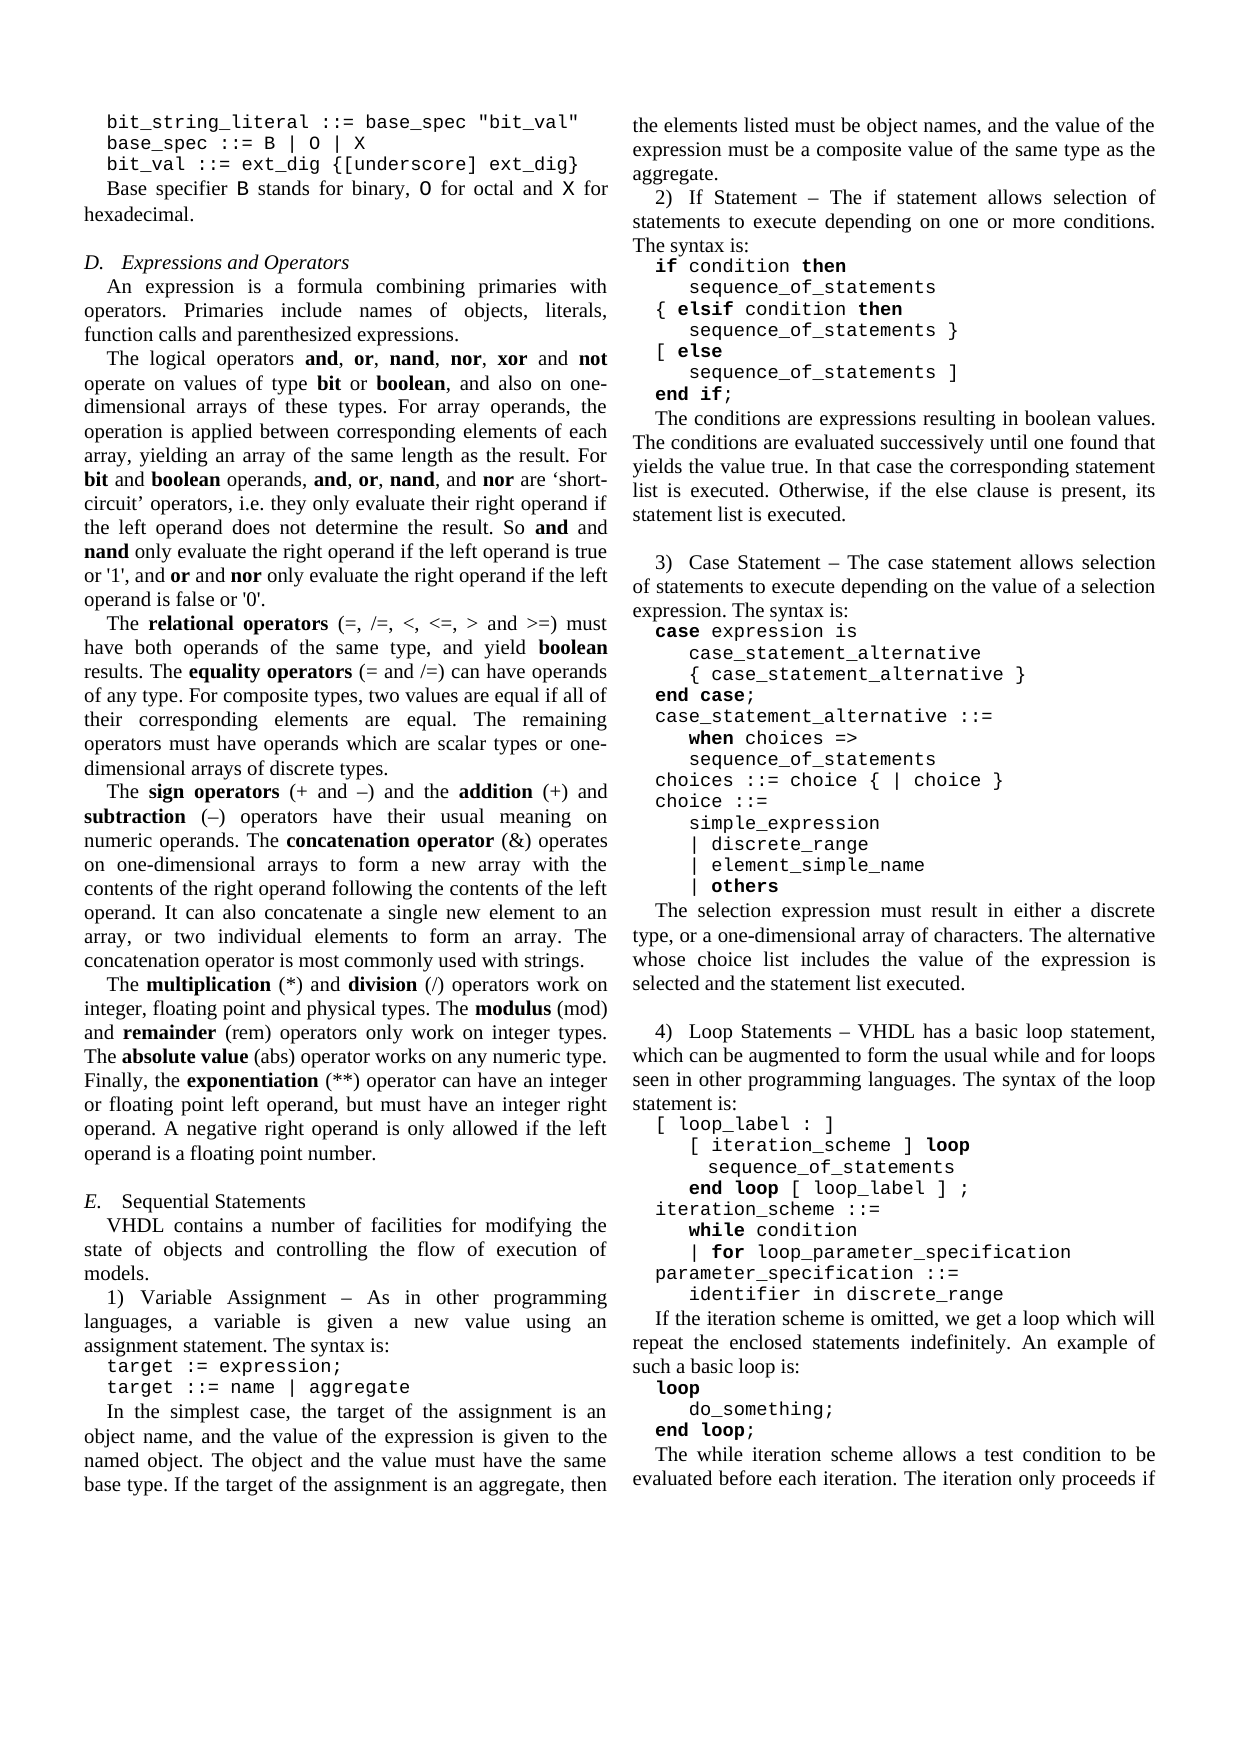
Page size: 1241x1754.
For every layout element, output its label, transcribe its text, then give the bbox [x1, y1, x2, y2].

text The sign operators (+ and –) and the addition (+) and subtraction (–) operators have their usual meaning on numeric operands. The concatenation operator (&) operates on one-dimensional arrays to form a new array with the contents of the right operand following the contents of the left operand. It can also concatenate a single new element to an array, or two individual elements to form an array. The concatenation operator is most commonly used with strings. [84, 779, 608, 972]
list If Statement – The if statement allows selection of statements to execute depending on one or more conditions. The syntax is: [632, 185, 1156, 257]
text VHDL contains a number of facilities for modifying the state of objects and controlling the flow of execution of models. [84, 1213, 608, 1285]
list identifier in discrete_range [632, 1285, 1156, 1306]
list Loop Statements – VHDL has a basic loop statement, which can be augmented to form the usual while and for loops seen in other programming languages. The syntax of the loop statement is: [632, 1019, 1156, 1115]
list end loop [ loop_label ] ; [632, 1179, 1156, 1200]
list | for loop_parameter_specification [632, 1242, 1156, 1264]
list simple_expression [632, 813, 1156, 835]
list | discrete_range [632, 835, 1156, 856]
list when choices => [632, 728, 1156, 750]
list case_statement_alternative [632, 643, 1156, 665]
list The conditions are expressions resulting in boolean values. The conditions are evaluated successively until one found that yields the value true. In that case the corresponding statement list is executed. Otherwise, if the else clause is present, its statement list is executed. [632, 406, 1156, 526]
list { case_statement_alternative } [632, 665, 1156, 686]
text The multiplication (*) and division (/) operators work on integer, floating point and physical types. The modulus (mod) and remainder (rem) operators only work on integer types. The absolute value (abs) operator works on any numeric type. Finally, the exponentiation (**) operator can have an integer or floating point left operand, but must have an integer right operand. A negative right operand is only allowed if the left operand is a floating point number. [84, 972, 608, 1164]
text If the iteration scheme is omitted, we get a loop which will repeat the enclosed statements indefinitely. An example of such a basic loop is: [632, 1306, 1156, 1378]
list choices ::= choice { | choice } [632, 771, 1156, 792]
text Base specifier B stands for binary, O for octal and X for hexadecimal. [84, 176, 608, 226]
text bit_val ::= ext_dig {[underscore] ext_dig} [84, 155, 608, 176]
list while condition [632, 1221, 1156, 1242]
list parameter_specification ::= [632, 1264, 1156, 1285]
text bit_string_literal ::= base_spec "bit_val" [84, 112, 608, 134]
list sequence_of_statements [632, 278, 1156, 299]
list The selection expression must result in either a discrete type, or a one-dimensional array of characters. The alternative whose choice list includes the value of the expression is selected and the statement list executed. [632, 898, 1156, 995]
list { elsif condition then [632, 299, 1156, 321]
list choice ::= [632, 792, 1156, 813]
list end loop; [632, 1421, 1156, 1442]
list sequence_of_statements } [632, 321, 1156, 342]
list case_statement_alternative ::= [632, 707, 1156, 728]
list end if; [632, 384, 1156, 406]
list Case Statement – The case statement allows selection of statements to execute depending on the value of a selection expression. The syntax is: [632, 550, 1156, 622]
text An expression is a formula combining primaries with operators. Primaries include names of objects, literals, function calls and parenthesized expressions. [84, 274, 608, 346]
list Sequential Statements [84, 1188, 608, 1213]
list sequence_of_statements [632, 1157, 1156, 1179]
list In the simplest case, the target of the assignment is an object name, and the value of the expression is given to the named object. The object and the value must have the same base type. If the target of the assignment is an aggregate, then the elements listed must be object names, and the value of the expression must be a composite value of the same type as the aggregate. [84, 1399, 608, 1496]
list do_something; [632, 1400, 1156, 1421]
list iteration_scheme ::= [632, 1200, 1156, 1221]
list Variable Assignment – As in other programming languages, a variable is given a new value using an assignment statement. The syntax is: [84, 1285, 608, 1357]
list if condition then [632, 257, 1156, 278]
list [ loop_label : ] [632, 1115, 1156, 1136]
list In the simplest case, the target of the assignment is an object name, and the value of the expression is given to the named object. The object and the value must have the same base type. If the target of the assignment is an aggregate, then the elements listed must be object names, and the value of the expression must be a composite value of the same type as the aggregate. [632, 112, 1156, 185]
list [ iteration_scheme ] loop [632, 1136, 1156, 1157]
list target ::= name | aggregate [84, 1378, 608, 1399]
list | others [632, 877, 1156, 898]
list [ else [632, 342, 1156, 363]
list end case; [632, 686, 1156, 707]
list | element_simple_name [632, 856, 1156, 877]
text The relational operators (=, /=, <, <=, > and >=) must have both operands of the same type, and yield boolean results. The equality operators (= and /=) can have operands of any type. For composite types, two values are equal if all of their corresponding elements are equal. The remaining operators must have operands which are scalar types or one-dimensional arrays of discrete types. [84, 611, 608, 779]
text The logical operators and, or, nand, nor, xor and not operate on values of type bit or boolean, and also on one-dimensional arrays of these types. For array operands, the operation is applied between corresponding elements of each array, yielding an array of the same length as the result. For bit and boolean operands, and, or, nand, and nor are ‘short-circuit’ operators, i.e. they only evaluate their right operand if the left operand does not determine the result. So and and nand only evaluate the right operand if the left operand is true or '1', and or and nor only evaluate the right operand if the left operand is false or '0'. [84, 346, 608, 611]
text base_spec ::= B | O | X [84, 134, 608, 155]
list target := expression; [84, 1357, 608, 1378]
list loop [632, 1378, 1156, 1400]
list Expressions and Operators [84, 250, 608, 274]
list sequence_of_statements ] [632, 363, 1156, 384]
list sequence_of_statements [632, 750, 1156, 771]
list case expression is [632, 622, 1156, 643]
